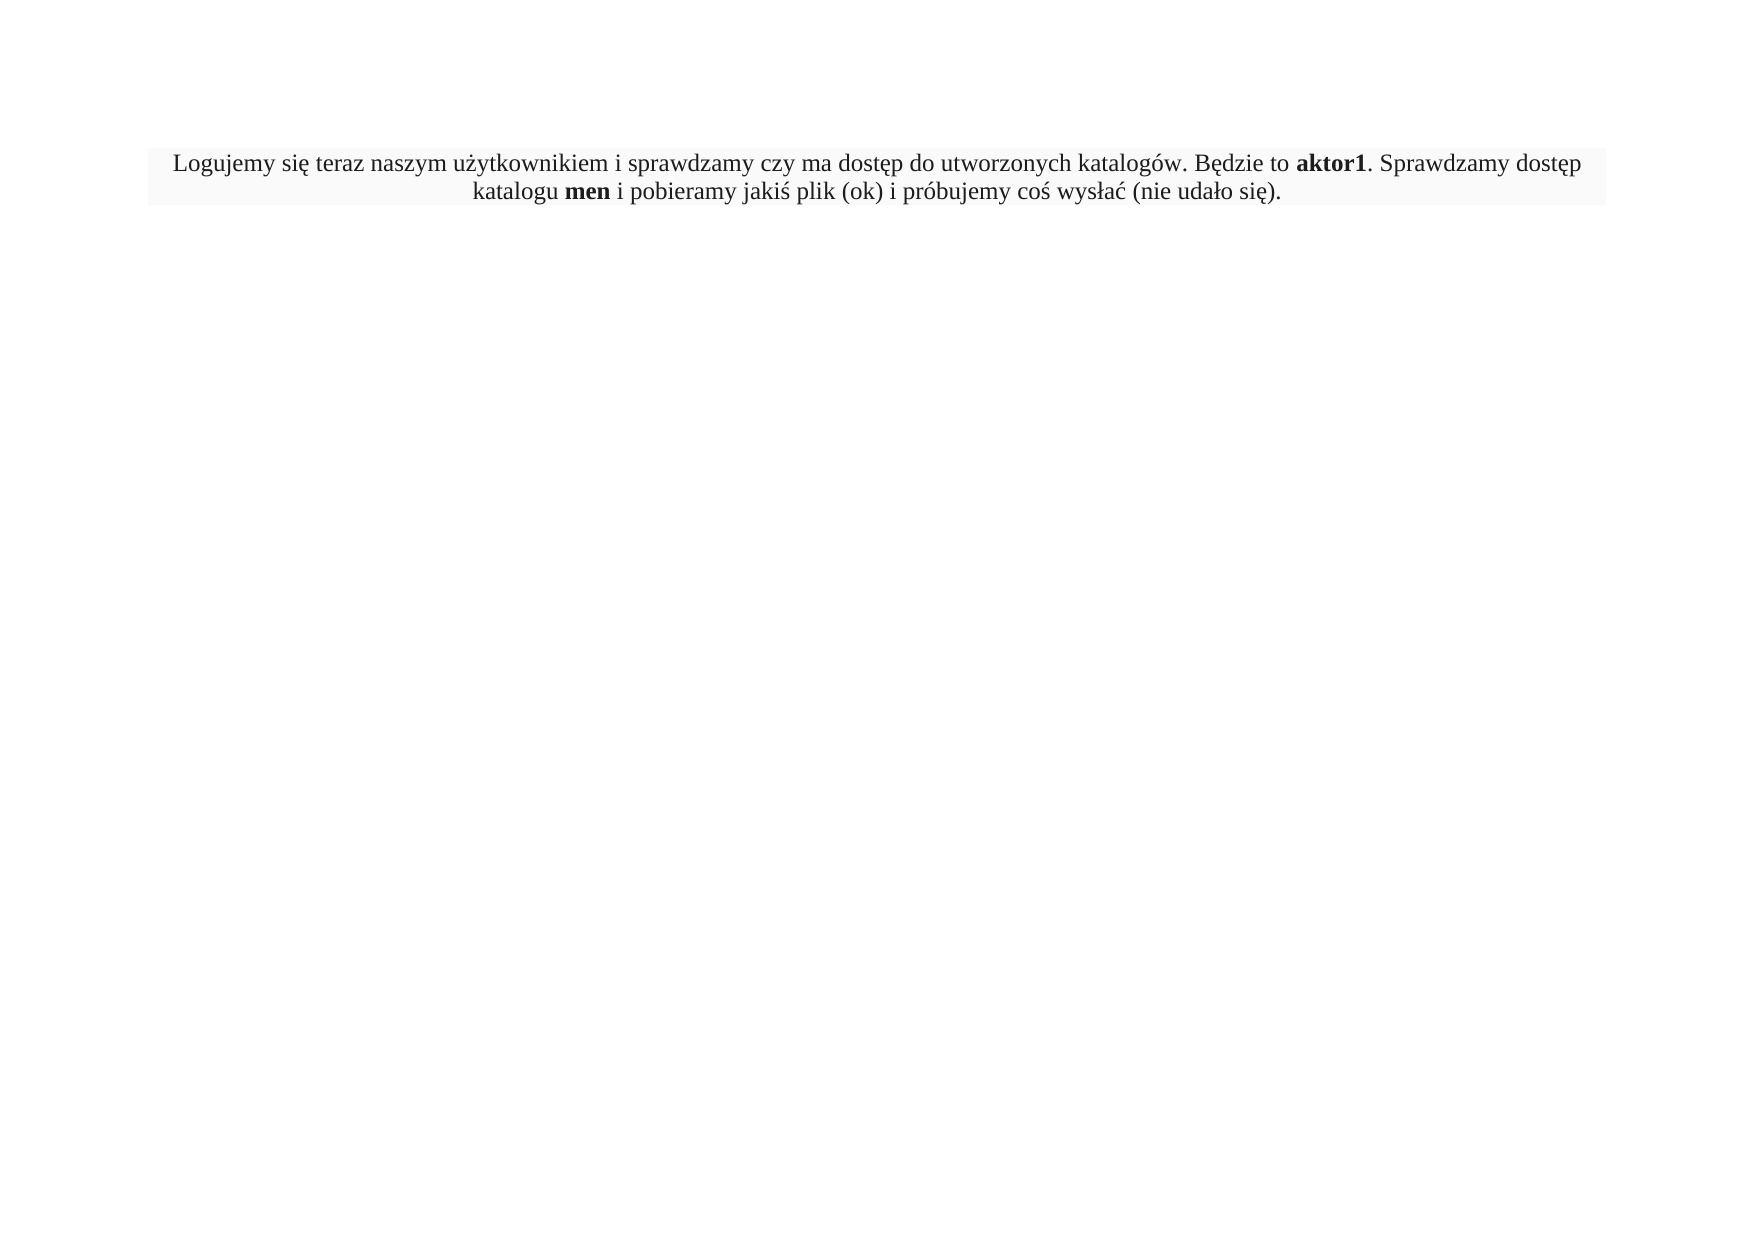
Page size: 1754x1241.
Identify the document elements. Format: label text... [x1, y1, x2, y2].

text Logujemy się teraz naszym użytkownikiem i sprawdzamy czy ma dostęp do utworzonych katalogów. Będzie to aktor1. Sprawdzamy dostęp katalogu men i pobieramy jakiś plik (ok) i próbujemy coś wysłać (nie udało się). [148, 148, 1606, 205]
